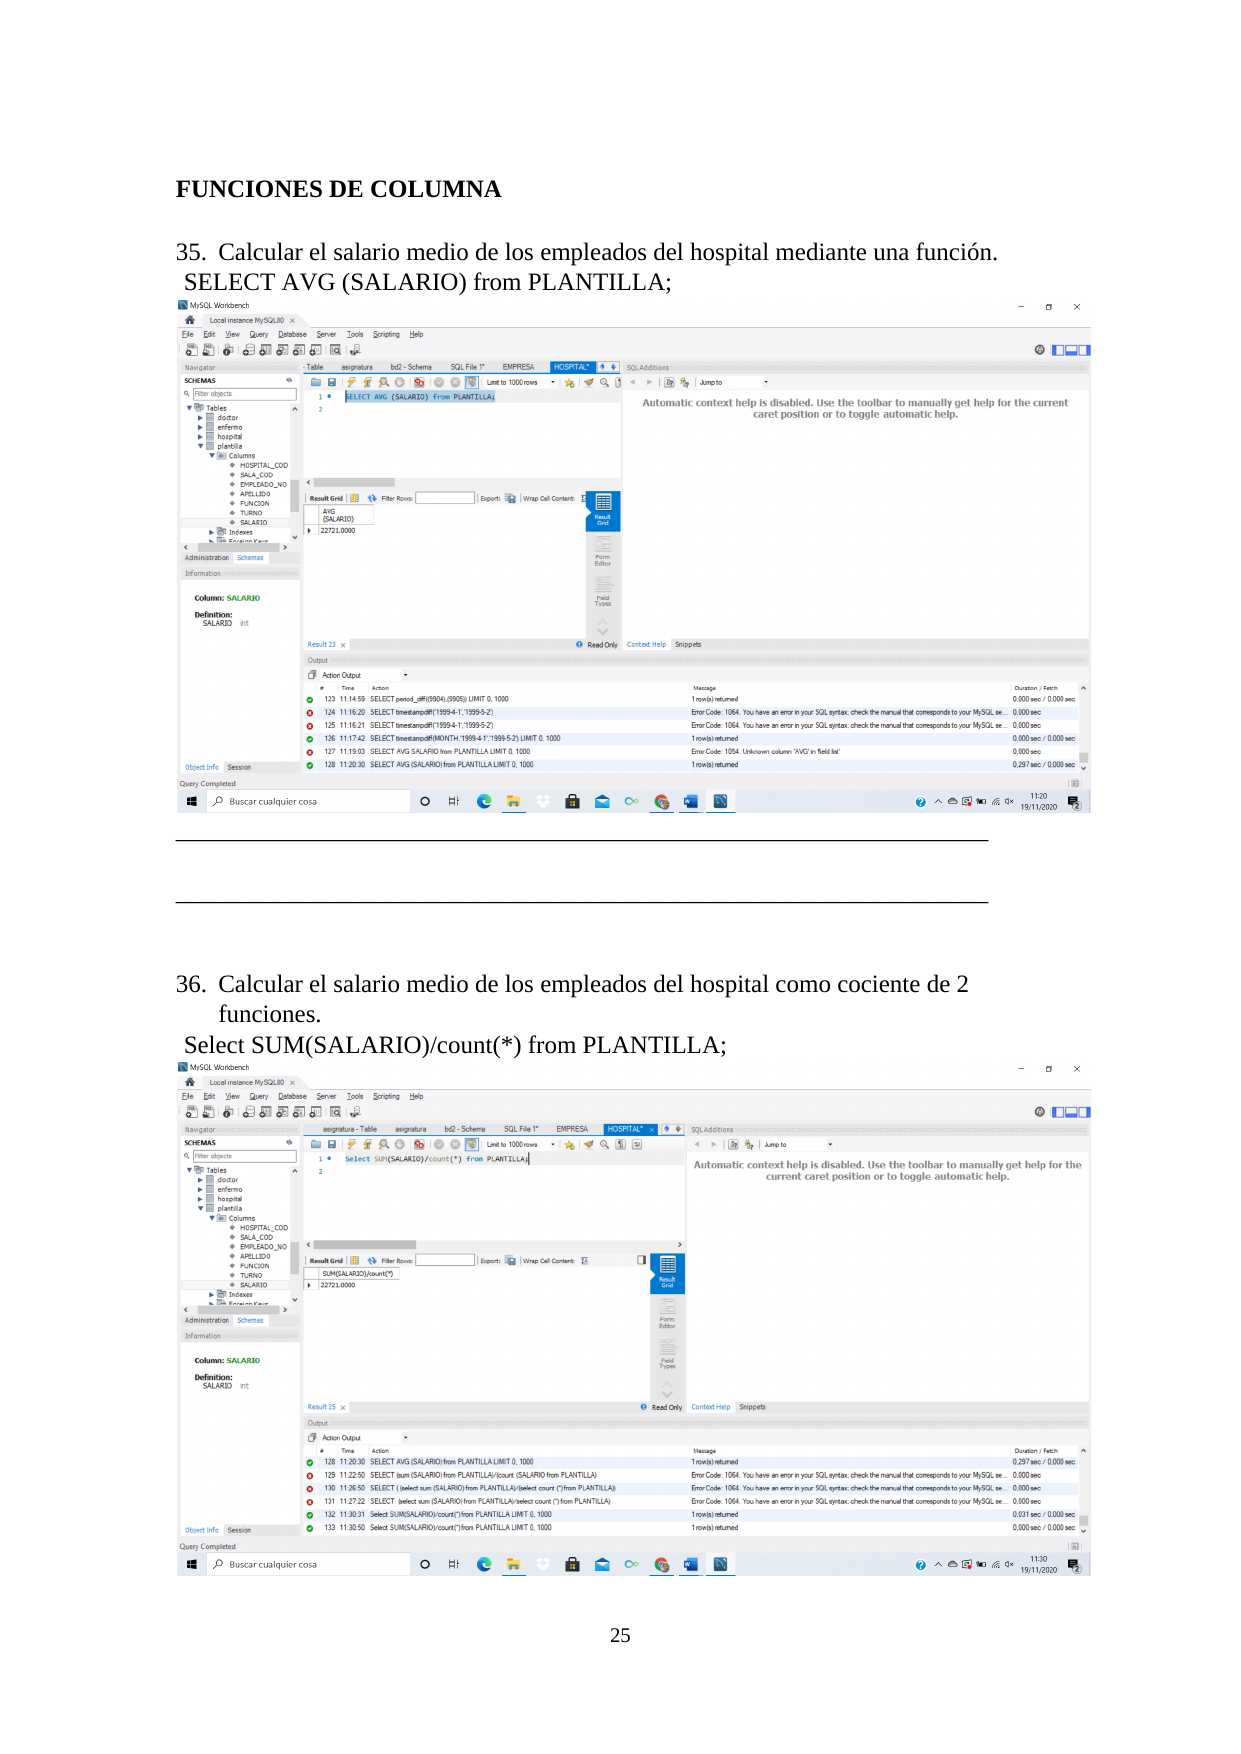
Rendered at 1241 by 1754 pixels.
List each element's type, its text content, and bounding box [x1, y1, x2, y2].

list Calcular el salario medio de los empleados del hospital como cociente de 2 funciones. [176, 969, 1064, 1028]
picture [177, 1061, 1092, 1576]
list Calcular el salario medio de los empleados del hospital mediante una función. [176, 237, 1064, 265]
text SELECT AVG (SALARIO) from PLANTILLA; [177, 267, 1071, 296]
text _________________________________________________________________ [176, 877, 1064, 905]
picture [177, 298, 1092, 813]
text Select SUM(SALARIO)/count(*) from PLANTILLA; [177, 1030, 1071, 1059]
subtitle FUNCIONES DE COLUMNA [176, 174, 1071, 203]
text _________________________________________________________________ [176, 815, 1064, 843]
